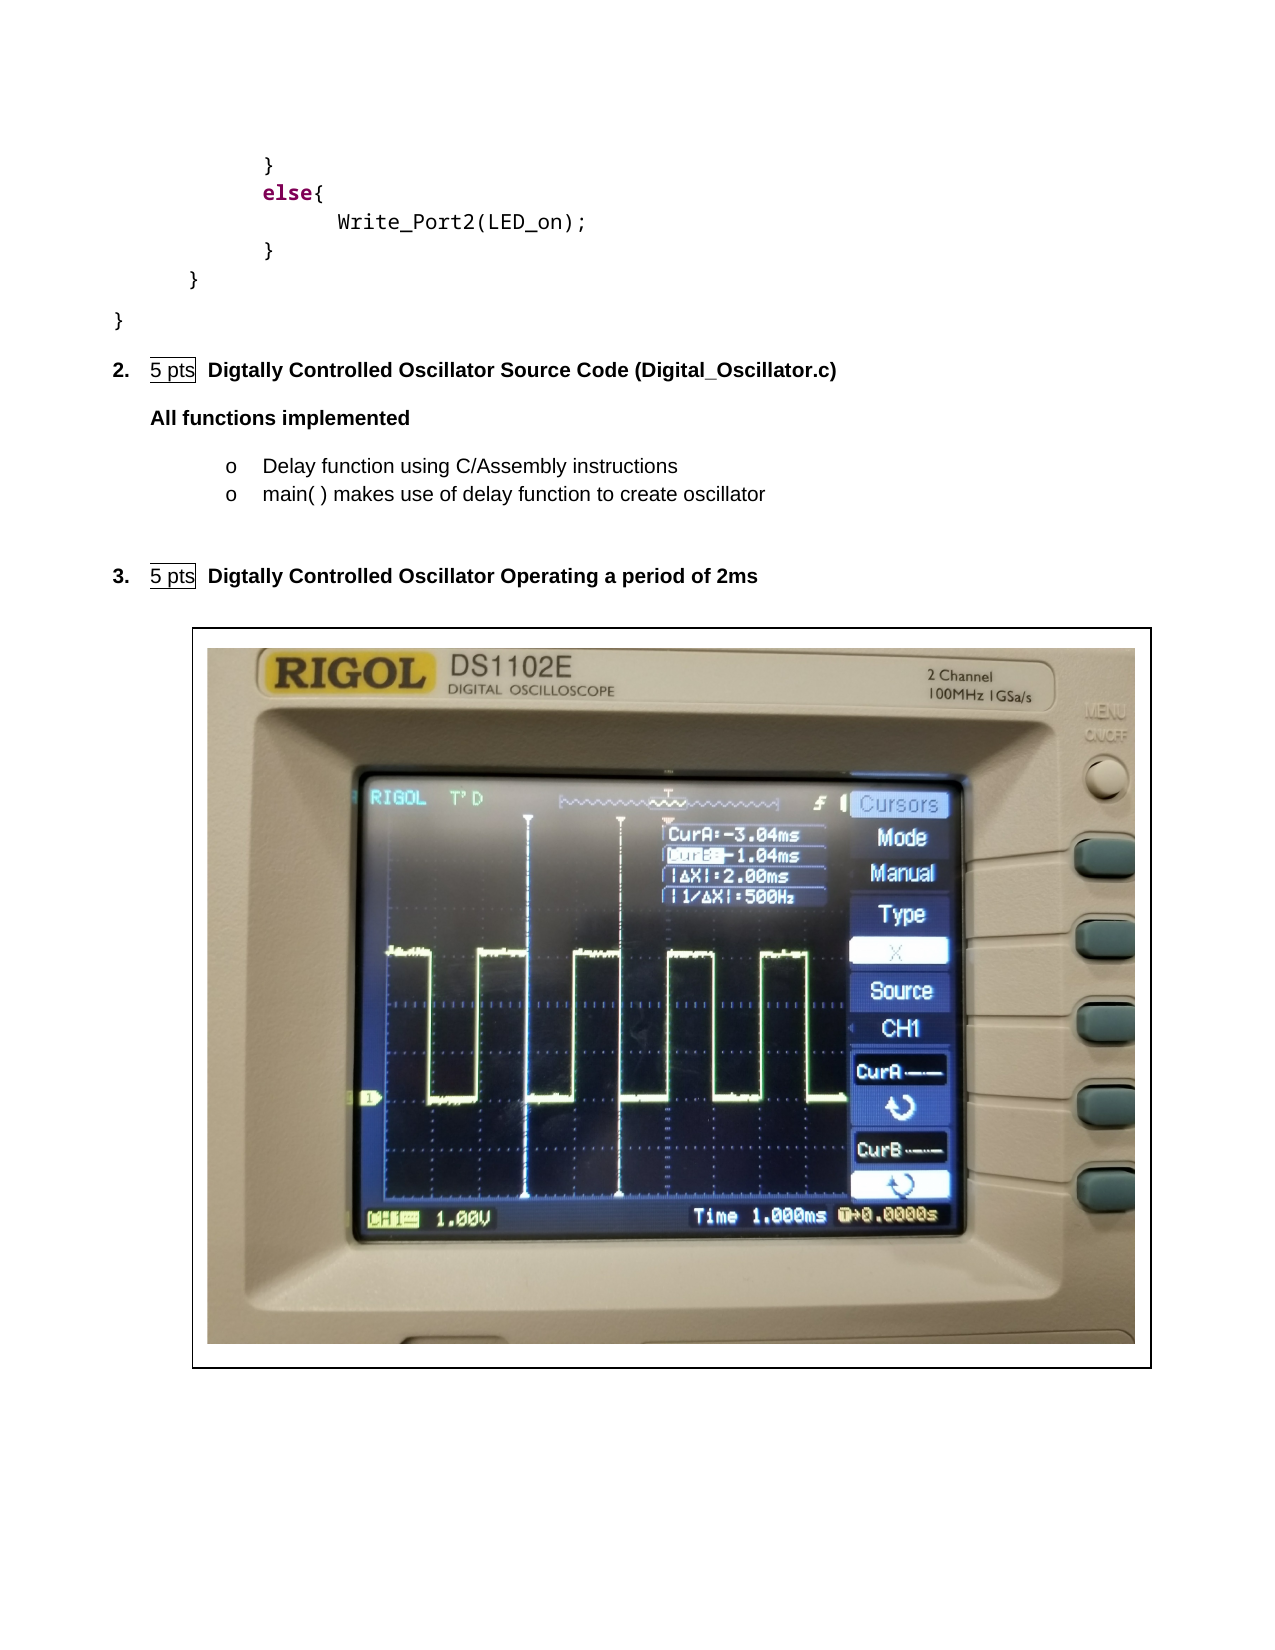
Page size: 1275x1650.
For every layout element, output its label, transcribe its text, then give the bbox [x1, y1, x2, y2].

list 5 pts Digtally Controlled Oscillator Operating a period of 2ms [196, 563, 1162, 589]
text } [112, 235, 1162, 264]
text } [112, 305, 1162, 333]
text } [112, 150, 1162, 178]
text else{ [112, 178, 1162, 207]
text Write_Port2(LED_on); [112, 207, 1162, 235]
text } [112, 264, 1162, 292]
list 5 pts Digtally Controlled Oscillator Source Code (Digital_Oscillator.c) [196, 357, 1162, 383]
list Delay function using C/Assembly instructions [225, 453, 1162, 479]
text All functions implemented [112, 406, 1162, 430]
list main( ) makes use of delay function to create oscillator [225, 482, 1162, 508]
picture [207, 648, 1135, 1344]
